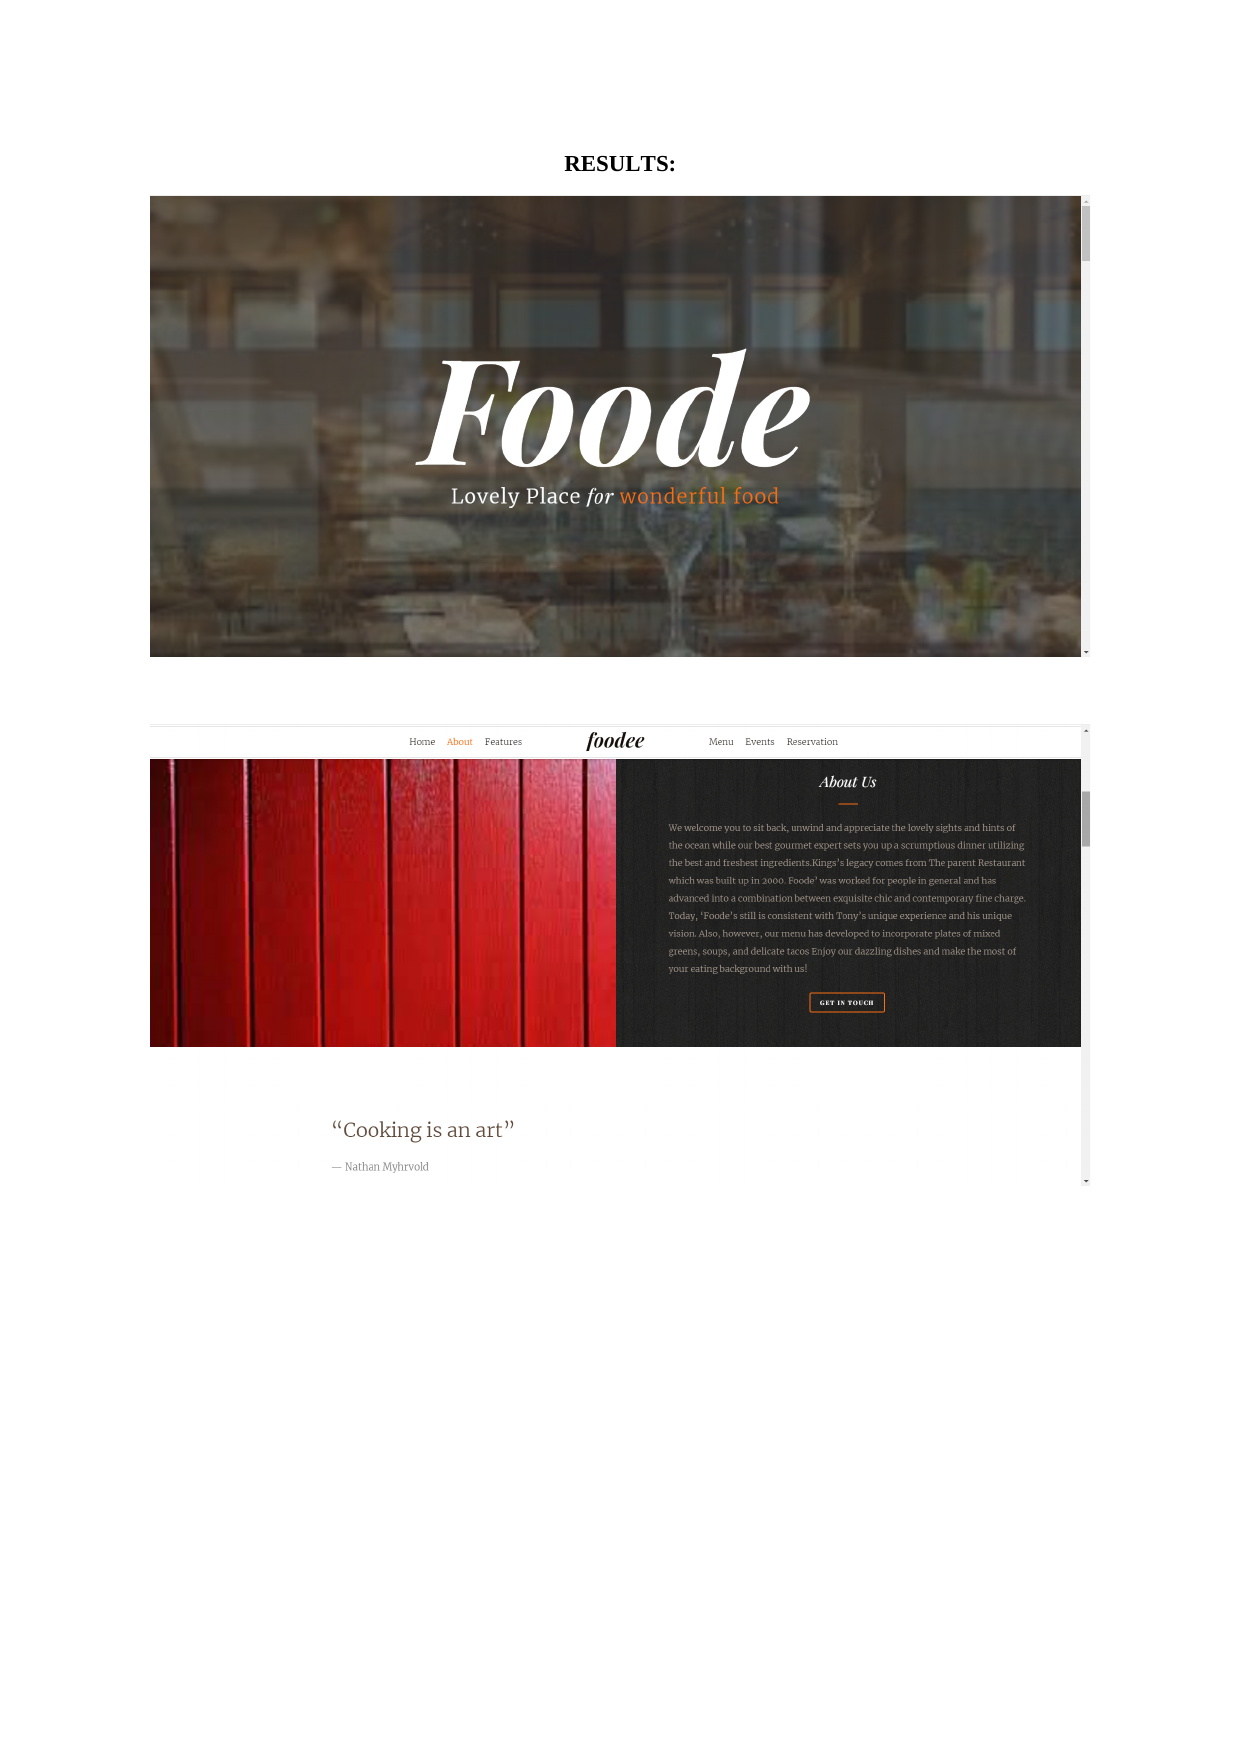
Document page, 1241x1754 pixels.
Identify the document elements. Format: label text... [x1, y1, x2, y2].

text RESULTS: [150, 150, 1090, 176]
picture [150, 195, 1091, 657]
picture [150, 722, 1091, 1186]
